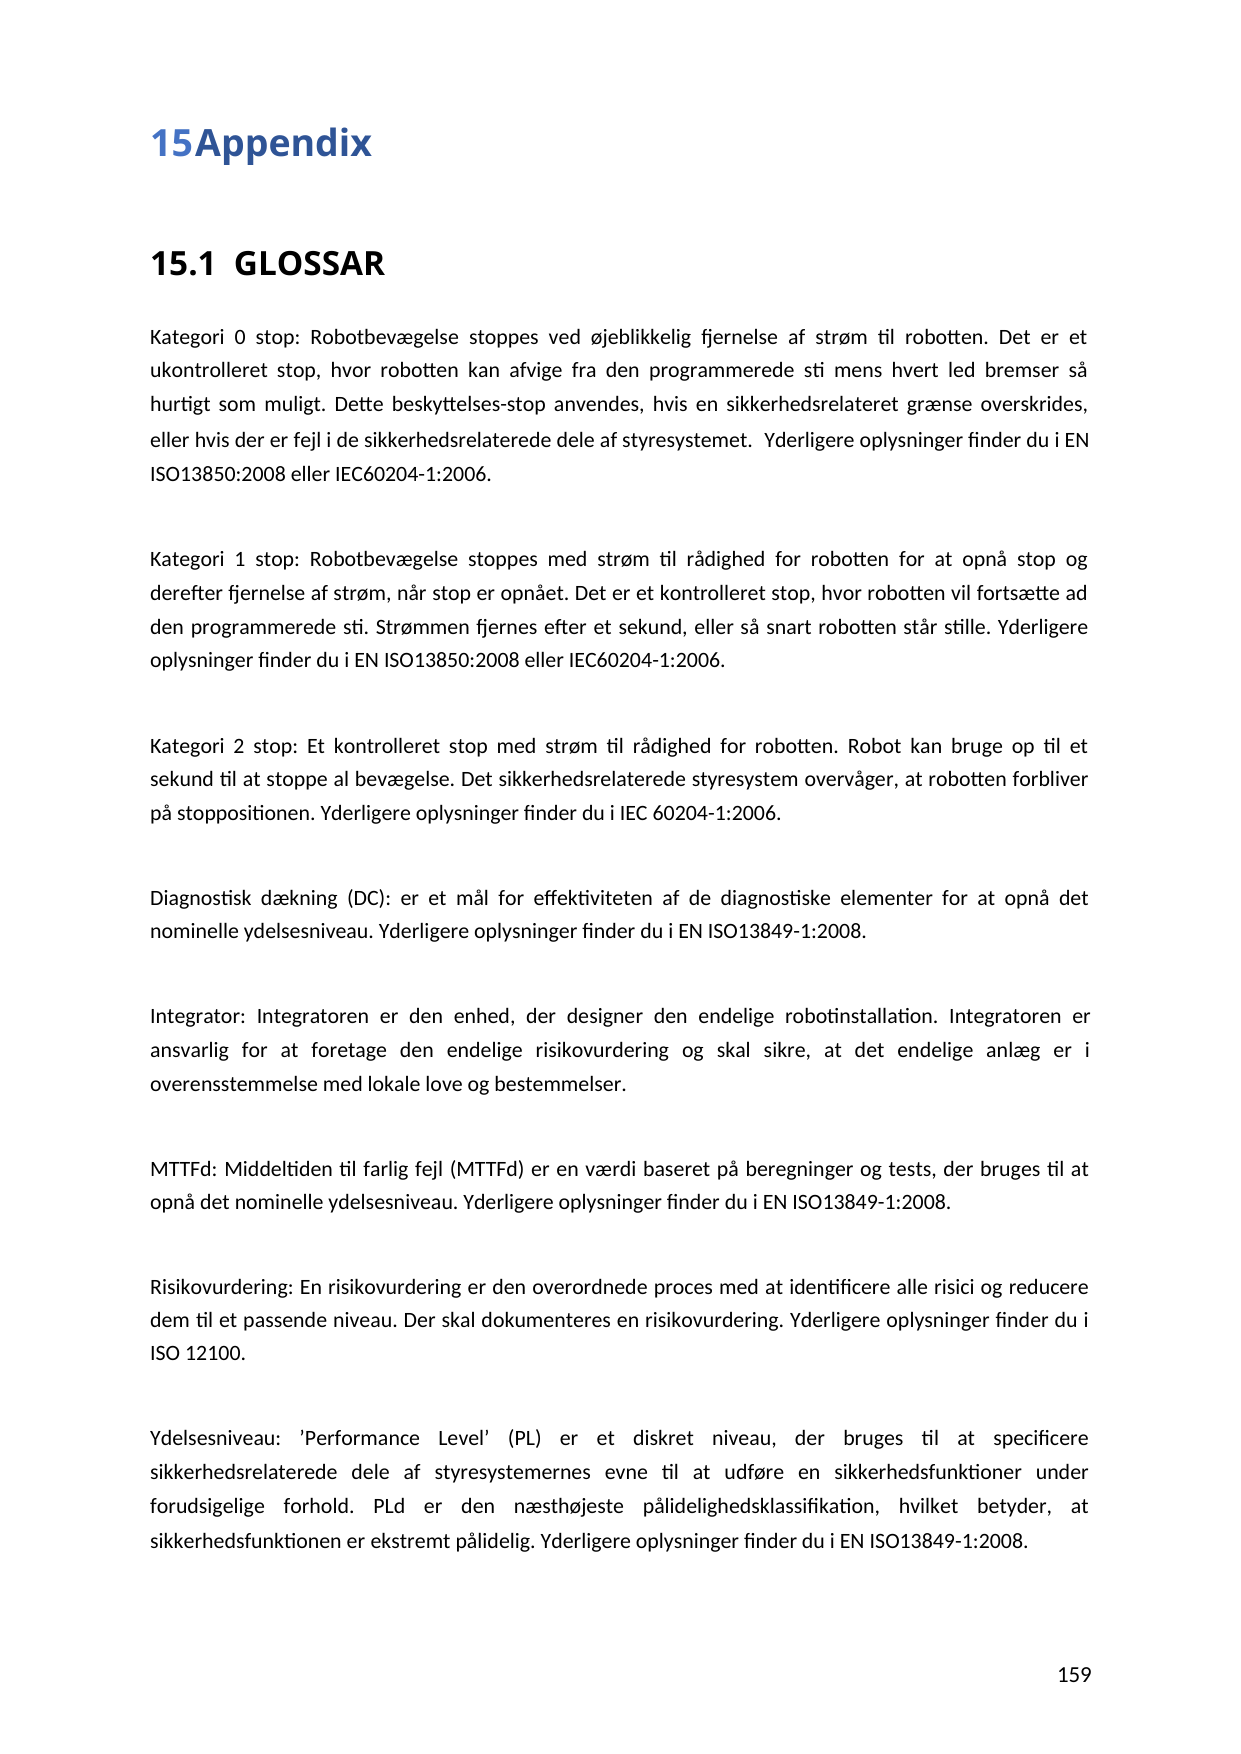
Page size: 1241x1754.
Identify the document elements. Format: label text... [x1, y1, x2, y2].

text Kategori 0 stop: Robotbevægelse stoppes ved øjeblikkelig fjernelse af strøm til robotten. Det er et ukontrolleret stop, hvor robotten kan afvige fra den programmerede sti mens hvert led bremser så hurtigt som muligt. Dette beskyttelses-stop anvendes, hvis en sikkerhedsrelateret grænse overskrides, eller hvis der er fejl i de sikkerhedsrelaterede dele af styresystemet. Yderligere oplysninger finder du i EN ISO13850:2008 eller IEC60204-1:2006. [150, 323, 1089, 487]
text Ydelsesniveau: ’Performance Level’ (PL) er et diskret niveau, der bruges til at specificere sikkerhedsrelaterede dele af styresystemernes evne til at udføre en sikkerhedsfunktioner under forudsigelige forhold. PLd er den næsthøjeste pålidelighedsklassifikation, hvilket betyder, at sikkerhedsfunktionen er ekstremt pålidelig. Yderligere oplysninger finder du i EN ISO13849-1:2008. [150, 1424, 1089, 1554]
text Kategori 2 stop: Et kontrolleret stop med strøm til rådighed for robotten. Robot kan bruge op til et sekund til at stoppe al bevægelse. Det sikkerhedsrelaterede styresystem overvåger, at robotten forbliver på stoppositionen. Yderligere oplysninger finder du i IEC 60204-1:2006. [150, 732, 1089, 826]
subtitle Appendix [150, 116, 1092, 167]
subtitle GLOSSAR [150, 240, 1092, 285]
text Diagnostisk dækning (DC): er et mål for effektiviteten af de diagnostiske elementer for at opnå det nominelle ydelsesniveau. Yderligere oplysninger finder du i EN ISO13849-1:2008. [150, 884, 1089, 944]
text MTTFd: Middeltiden til farlig fejl (MTTFd) er en værdi baseret på beregninger og tests, der bruges til at opnå det nominelle ydelsesniveau. Yderligere oplysninger finder du i EN ISO13849-1:2008. [150, 1155, 1089, 1215]
text Risikovurdering: En risikovurdering er den overordnede proces med at identificere alle risici og reducere dem til et passende niveau. Der skal dokumenteres en risikovurdering. Yderligere oplysninger finder du i ISO 12100. [150, 1273, 1089, 1366]
text Kategori 1 stop: Robotbevægelse stoppes med strøm til rådighed for robotten for at opnå stop og derefter fjernelse af strøm, når stop er opnået. Det er et kontrolleret stop, hvor robotten vil fortsætte ad den programmerede sti. Strømmen fjernes efter et sekund, eller så snart robotten står stille. Yderligere oplysninger finder du i EN ISO13850:2008 eller IEC60204-1:2006. [150, 545, 1089, 673]
text Integrator: Integratoren er den enhed, der designer den endelige robotinstallation. Integratoren er ansvarlig for at foretage den endelige risikovurdering og skal sikre, at det endelige anlæg er i overensstemmelse med lokale love og bestemmelser. [150, 1002, 1092, 1097]
